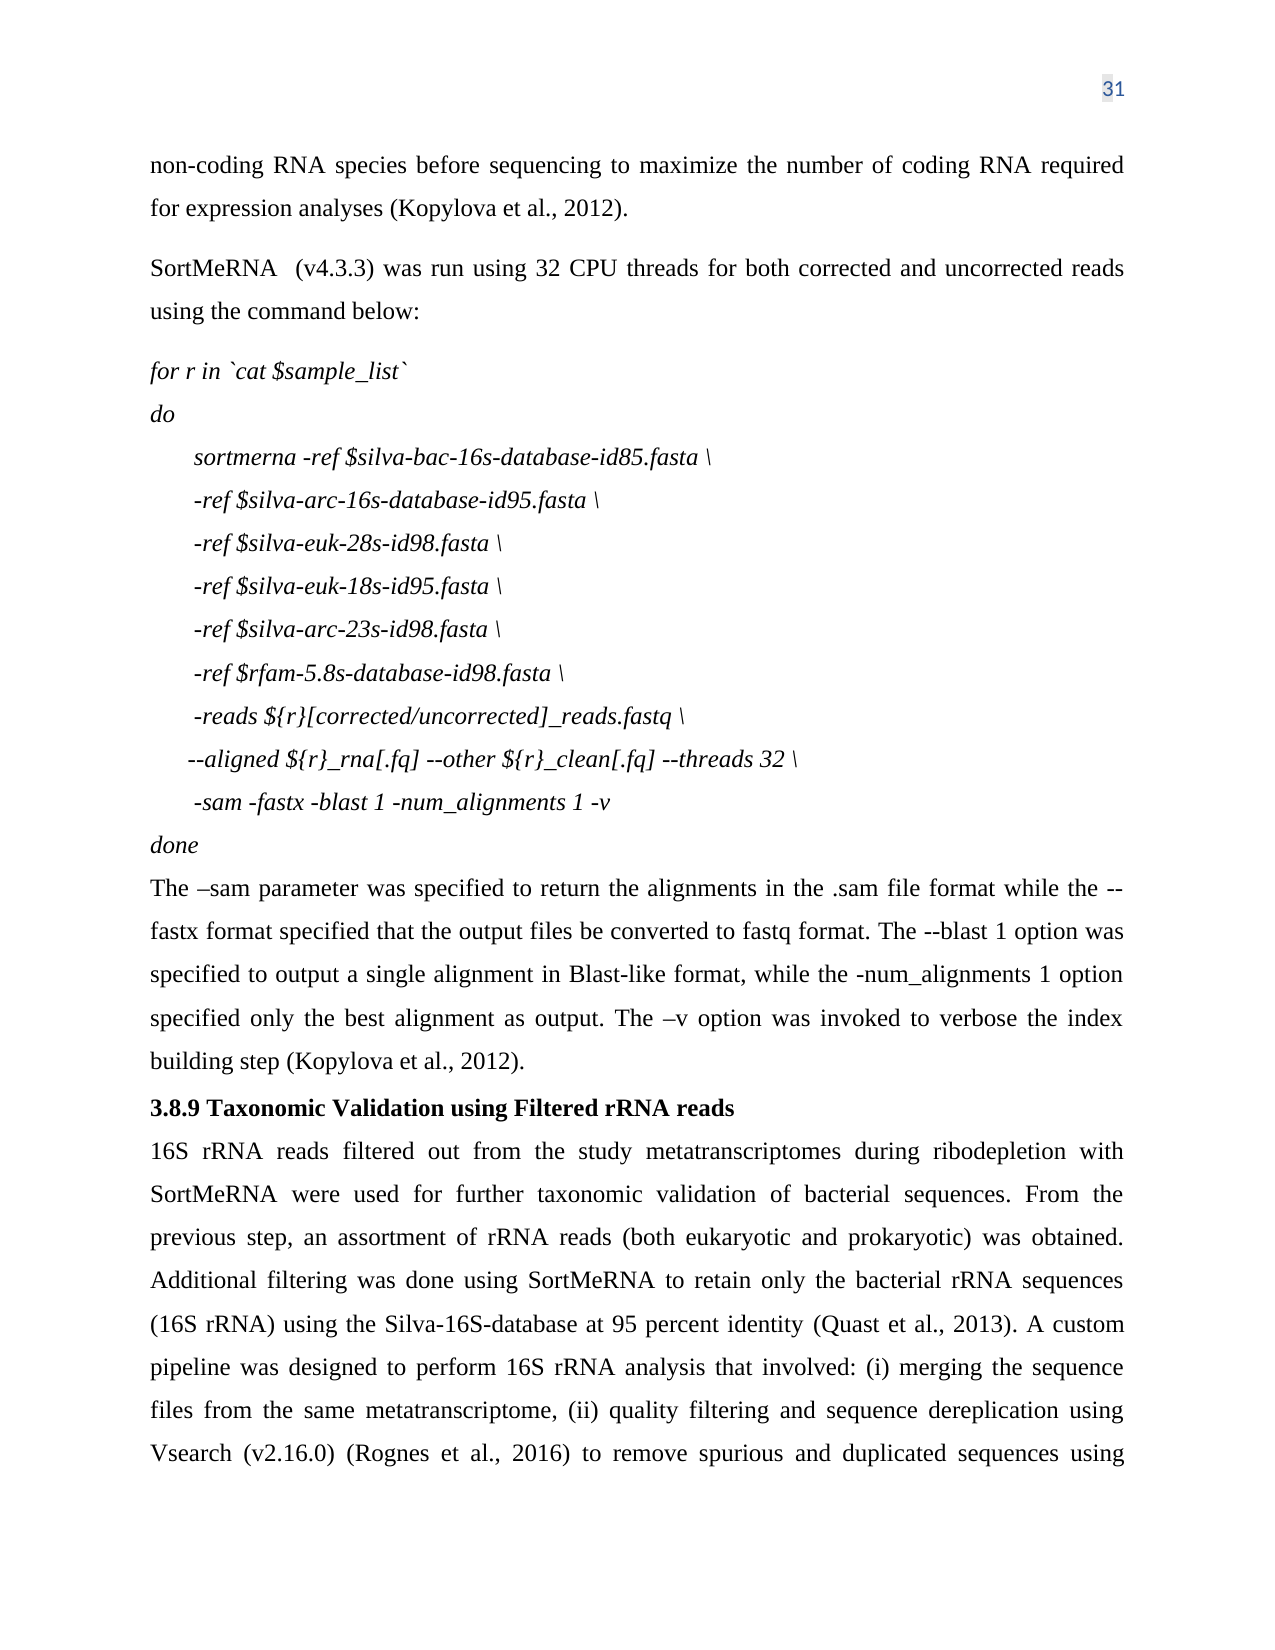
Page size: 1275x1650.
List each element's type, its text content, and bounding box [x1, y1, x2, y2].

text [150, 1136, 1125, 1467]
text -sam -fastx -blast 1 -num_alignments 1 -v [150, 787, 1125, 816]
text -ref $silva-euk-28s-id98.fasta \ [150, 528, 1125, 557]
subtitle 3.8.9 Taxonomic Validation using Filtered rRNA reads [150, 1093, 1125, 1122]
text --aligned ${r}_rna[.fq] --other ${r}_clean[.fq] --threads 32 \ [150, 744, 1125, 773]
text -ref $silva-arc-23s-id98.fasta \ [150, 614, 1125, 643]
text for r in `cat $sample_list` [150, 356, 1125, 384]
text -ref $rfam-5.8s-database-id98.fasta \ [150, 658, 1125, 686]
text -ref $silva-euk-18s-id95.fasta \ [150, 571, 1125, 600]
text -ref $silva-arc-16s-database-id95.fasta \ [150, 485, 1125, 514]
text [150, 150, 1125, 222]
text done [150, 830, 1125, 859]
text The –sam parameter was specified to return the alignments in the .sam file format while the --fastx format specified that the output files be converted to fastq format. The --blast 1 option was specified to output a single alignment in Blast-like format, while the -num_alignments 1 option specified only the best alignment as output. The –v option was invoked to verbose the index building step (Kopylova et al., 2012). [150, 873, 1125, 1074]
text -reads ${r}[corrected/uncorrected]_reads.fastq \ [150, 701, 1125, 729]
text SortMeRNA (v4.3.3) was run using 32 CPU threads for both corrected and uncorrected reads using the command below: [150, 253, 1125, 325]
text do [150, 399, 1125, 428]
text sortmerna -ref $silva-bac-16s-database-id85.fasta \ [150, 442, 1125, 471]
